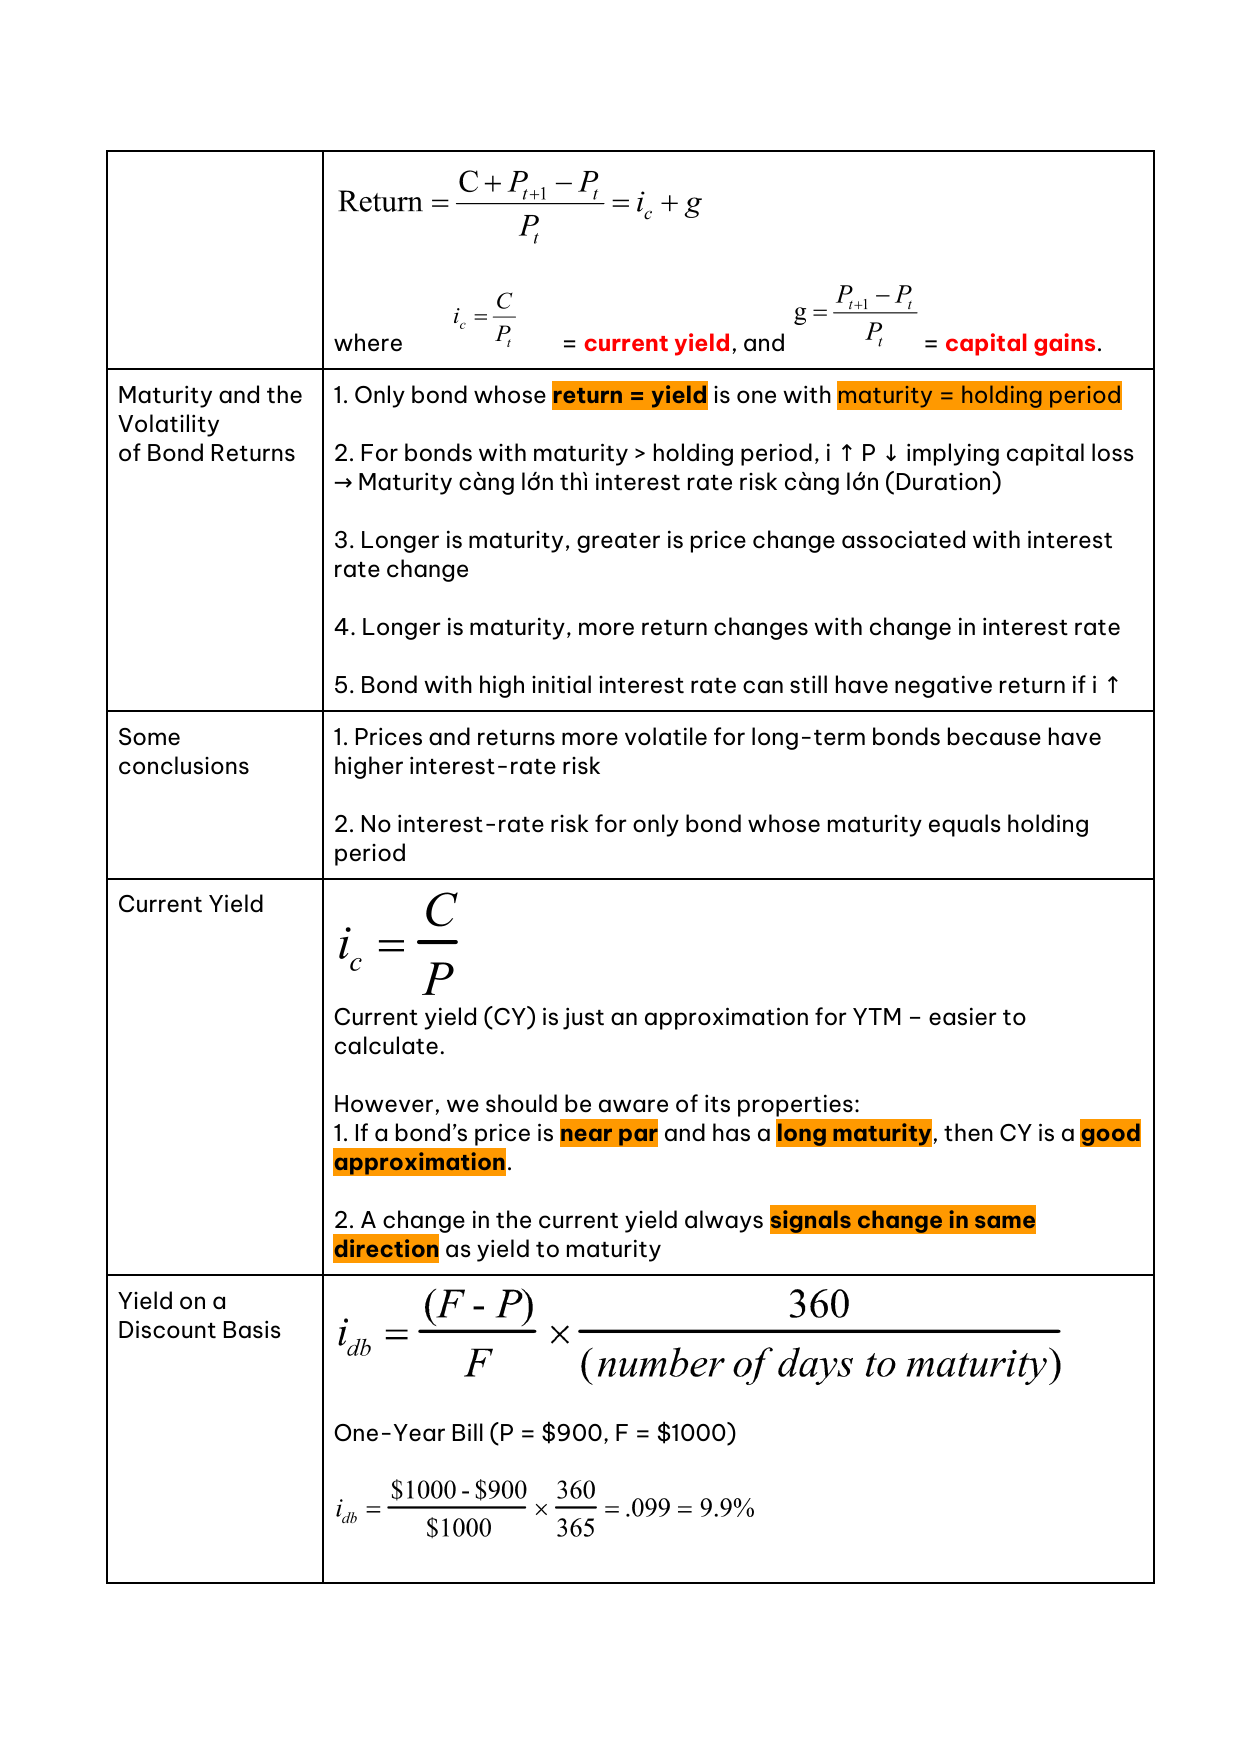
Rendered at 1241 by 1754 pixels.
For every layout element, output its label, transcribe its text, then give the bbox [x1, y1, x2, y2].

table_cell Maturity and the Volatility of Bond Returns [108, 370, 322, 710]
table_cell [108, 152, 322, 368]
picture [450, 286, 519, 352]
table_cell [324, 1276, 1153, 1582]
picture [790, 278, 923, 352]
table_cell Some conclusions [108, 712, 322, 877]
picture [333, 890, 468, 1003]
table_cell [324, 152, 1153, 368]
table_cell Current yield (CY) is just an approximation for YTM – easier to calculate. However, we should be aware of its properties: 1. If a bond’s price is near par and has a long maturity, then CY is a good approximation. 2. A change in the current yield always signals change in same direction as yield to maturity [324, 880, 1153, 1274]
table_cell Current Yield [108, 880, 322, 1274]
picture [333, 1476, 757, 1543]
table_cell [108, 1276, 322, 1582]
table_cell 1. Only bond whose return = yield is one with maturity = holding period 2. For bonds with maturity > holding period, i ↑ P ↓ implying capital loss → Maturity càng lớn thì interest rate risk càng lớn (Duration) 3. Longer is maturity, greater is price change associated with interest rate change 4. Longer is maturity, more return changes with change in interest rate 5. Bond with high initial interest rate can still have negative return if i ↑ [324, 370, 1153, 710]
table_cell 1. Prices and returns more volatile for long-term bonds because have higher interest-rate risk 2. No interest-rate risk for only bond whose maturity equals holding period [324, 712, 1153, 877]
picture [333, 1286, 1069, 1390]
picture [333, 162, 709, 250]
